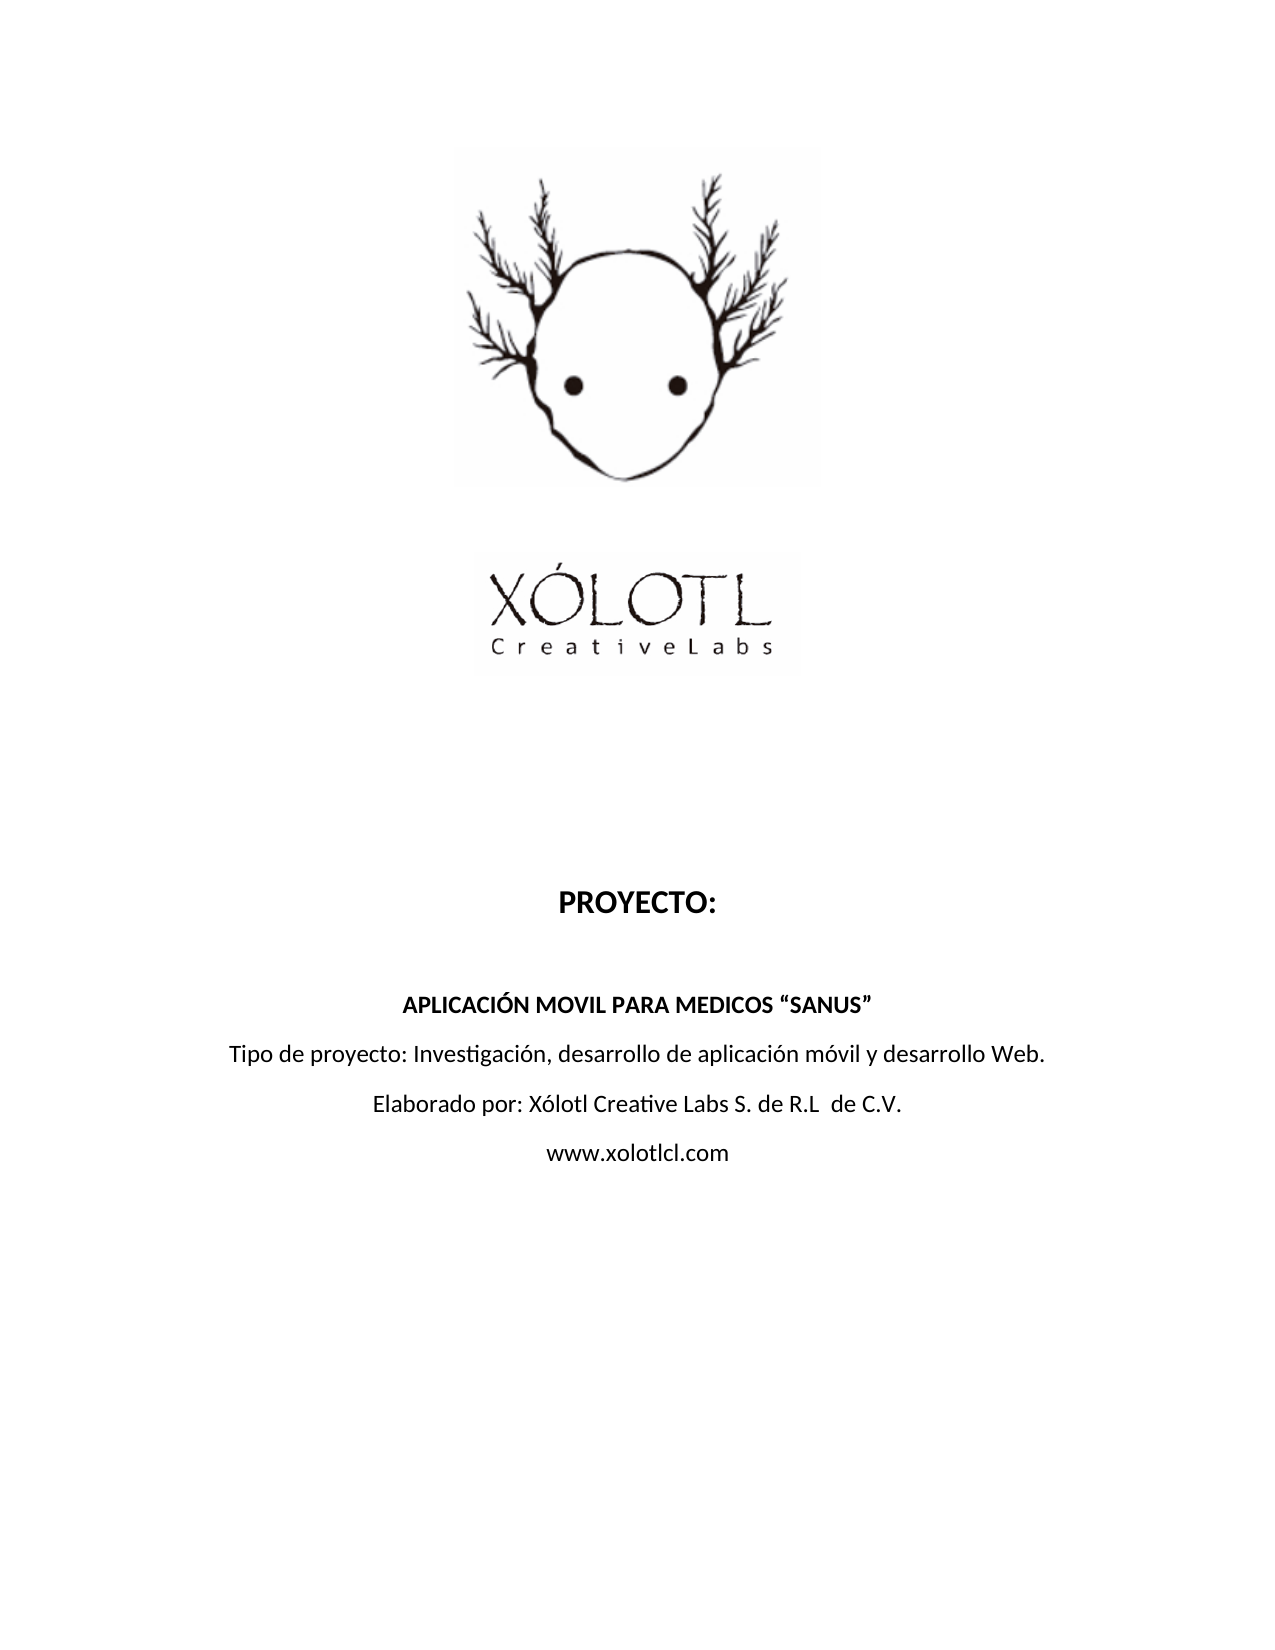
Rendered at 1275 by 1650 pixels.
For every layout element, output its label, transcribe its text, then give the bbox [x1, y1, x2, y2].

text www.xolotlcl.com [177, 1138, 1098, 1168]
text Elaborado por: Xólotl Creative Labs S. de R.L de C.V. [177, 1088, 1098, 1118]
picture [453, 147, 822, 487]
text Tipo de proyecto: Investigación, desarrollo de aplicación móvil y desarrollo Web. [177, 1038, 1098, 1069]
picture [474, 552, 801, 676]
text PROYECTO: [177, 881, 1098, 922]
text APLICACIÓN MOVIL PARA MEDICOS “SANUS” [177, 989, 1098, 1019]
